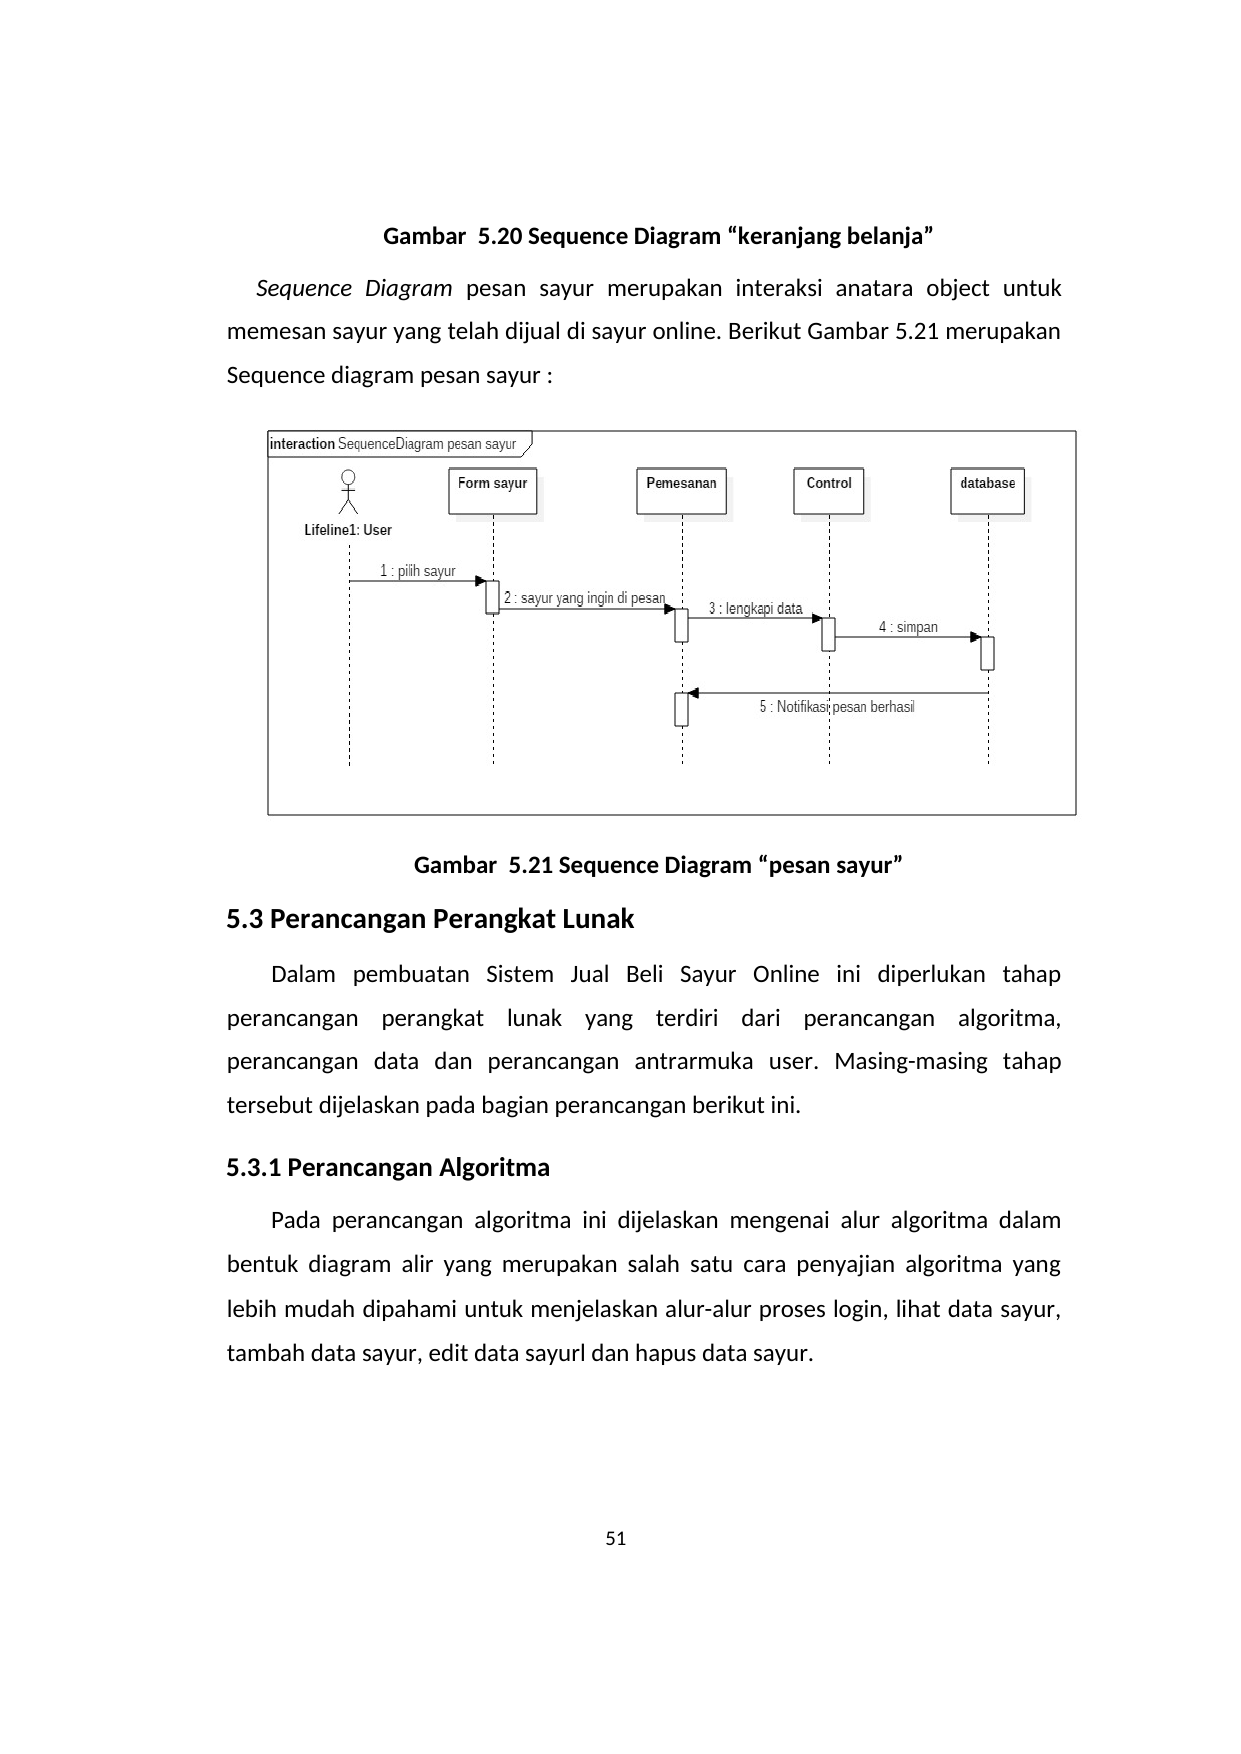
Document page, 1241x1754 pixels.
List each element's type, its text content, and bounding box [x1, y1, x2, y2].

subtitle 5.3.1 Perancangan Algoritma [226, 1150, 1092, 1183]
subtitle Gambar 5.21 Sequence Diagram “pesan sayur” [226, 849, 1092, 879]
text Pada perancangan algoritma ini dijelaskan mengenai alur algoritma dalam bentuk diagram alir yang merupakan salah satu cara penyajian algoritma yang lebih mudah dipahami untuk menjelaskan alur-alur proses login, lihat data sayur, tambah data sayur, edit data sayurl dan hapus data sayur. [227, 1204, 1062, 1367]
subtitle Gambar 5.20 Sequence Diagram “keranjang belanja” [226, 220, 1092, 251]
picture [258, 420, 1115, 862]
text Dalam pembuatan Sistem Jual Beli Sayur Online ini diperlukan tahap perancangan perangkat lunak yang terdiri dari perancangan algoritma, perancangan data dan perancangan antrarmuka user. Masing-masing tahap tersebut dijelaskan pada bagian perancangan berikut ini. [227, 958, 1062, 1119]
text Sequence Diagram pesan sayur merupakan interaksi anatara object untuk memesan sayur yang telah dijual di sayur online. Berikut Gambar 5.21 merupakan Sequence diagram pesan sayur : [227, 272, 1062, 389]
subtitle 5.3 Perancangan Perangkat Lunak [226, 900, 1092, 936]
